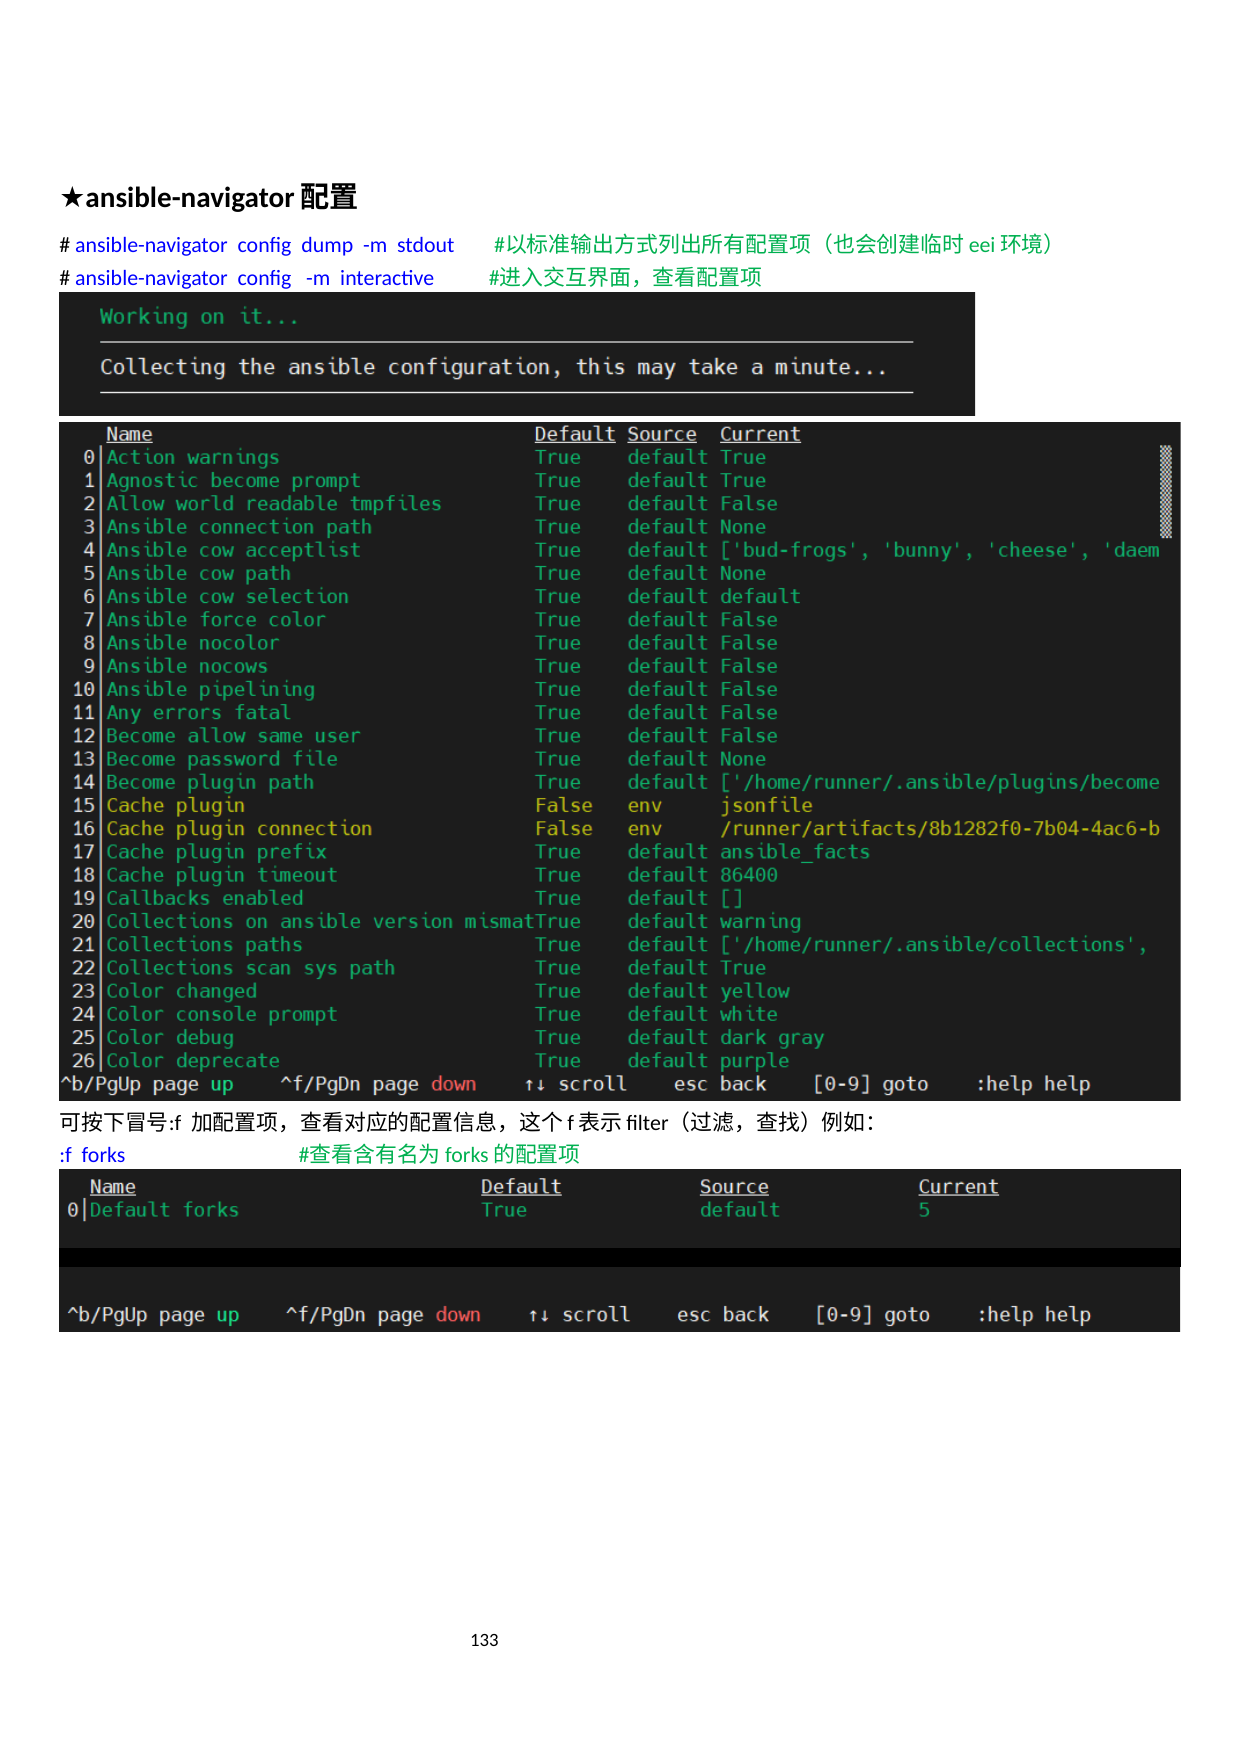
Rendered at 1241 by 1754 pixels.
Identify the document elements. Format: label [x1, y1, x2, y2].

picture [59, 1169, 1181, 1248]
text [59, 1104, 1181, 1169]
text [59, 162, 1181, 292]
picture [59, 292, 976, 416]
picture [59, 1267, 1181, 1332]
picture [59, 422, 1181, 1101]
